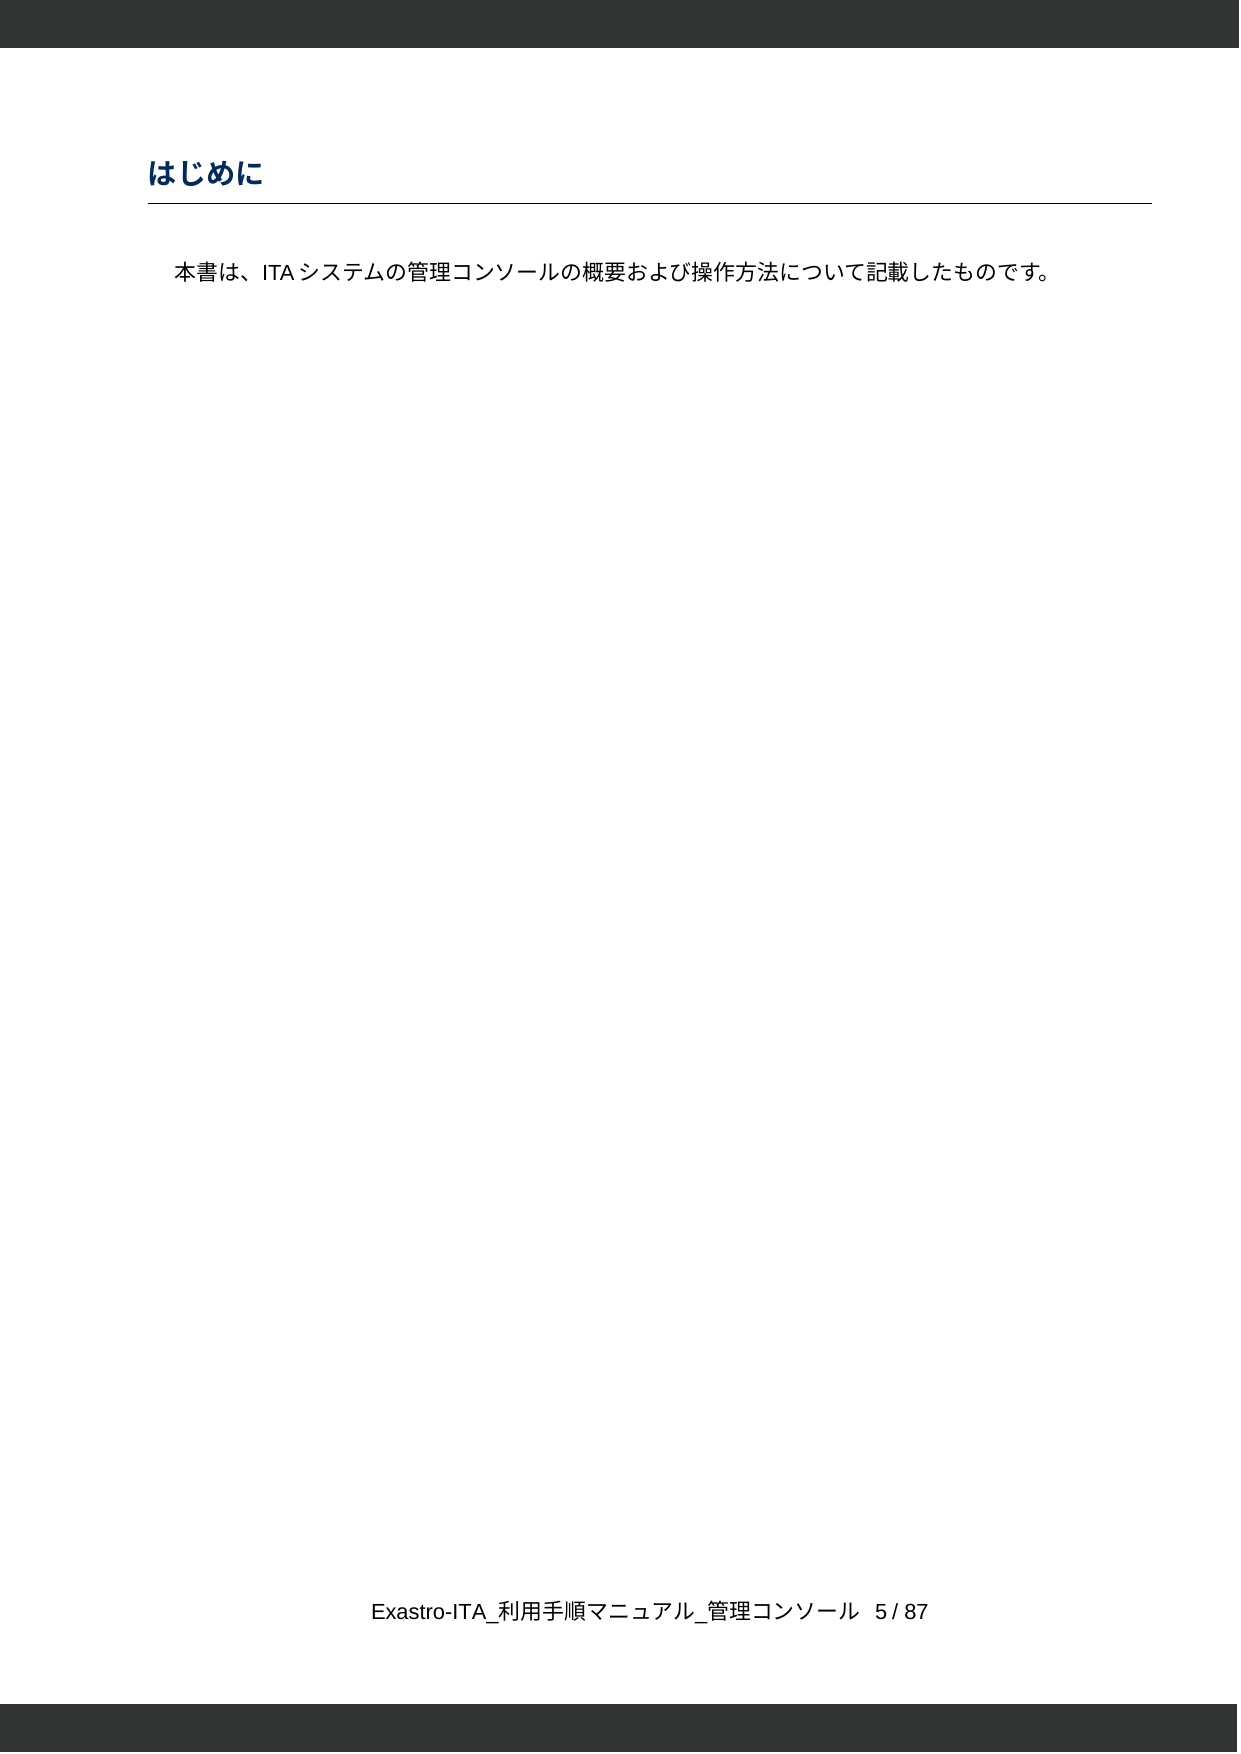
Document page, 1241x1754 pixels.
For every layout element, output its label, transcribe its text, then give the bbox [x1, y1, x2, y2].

text 本書は、ITAシステムの管理コンソールの概要および操作方法について記載したものです。 [174, 241, 1152, 300]
picture [0, 0, 1239, 48]
picture [0, 1704, 1237, 1752]
text はじめに [148, 142, 1152, 203]
